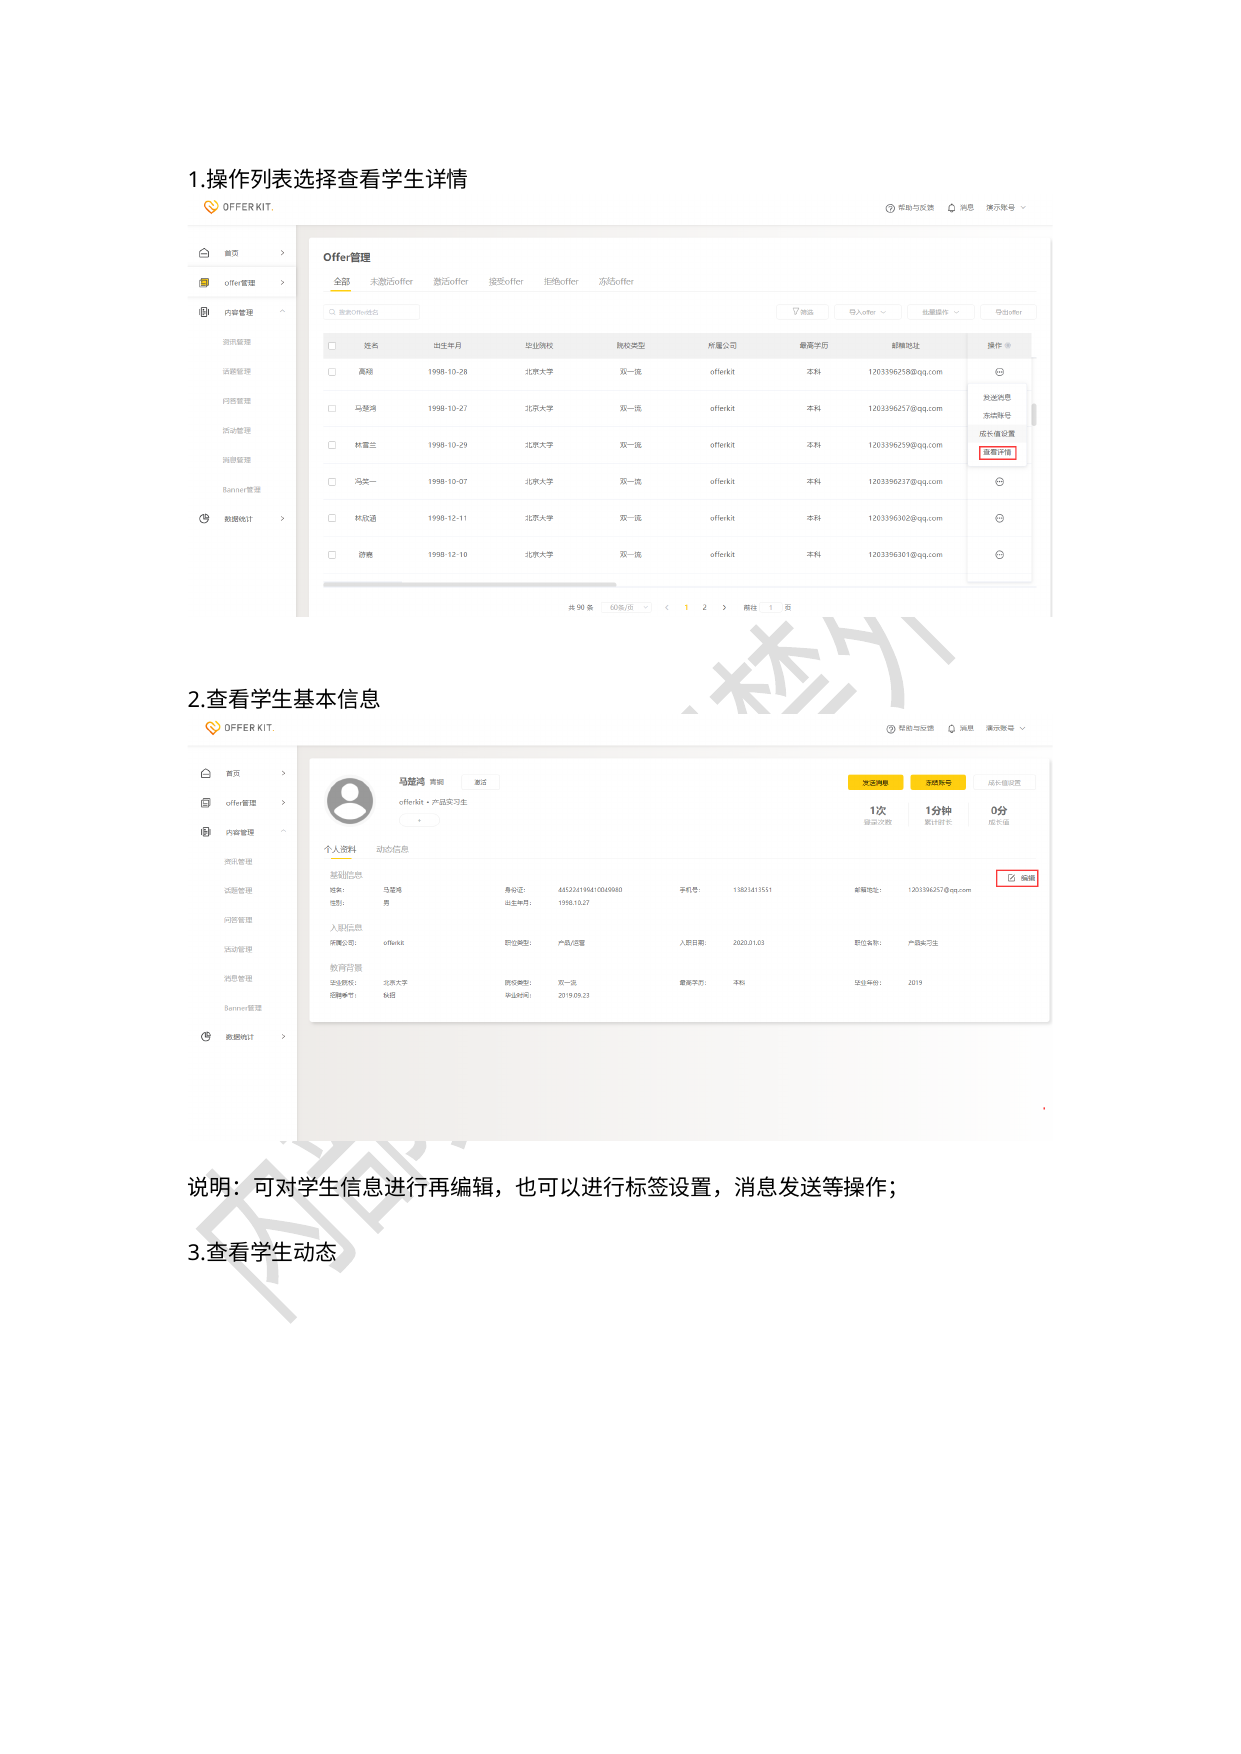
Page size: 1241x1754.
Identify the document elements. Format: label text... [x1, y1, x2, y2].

text 1.操作列表选择查看学生详情 [187, 162, 1053, 194]
picture [187, 194, 1053, 617]
picture [187, 714, 1053, 1141]
text 2.查看学生基本信息 [187, 682, 1053, 714]
text 3.查看学生动态 [187, 1234, 1053, 1267]
text 说明：可对学生信息进行再编辑，也可以进行标签设置，消息发送等操作； [187, 1169, 1053, 1202]
